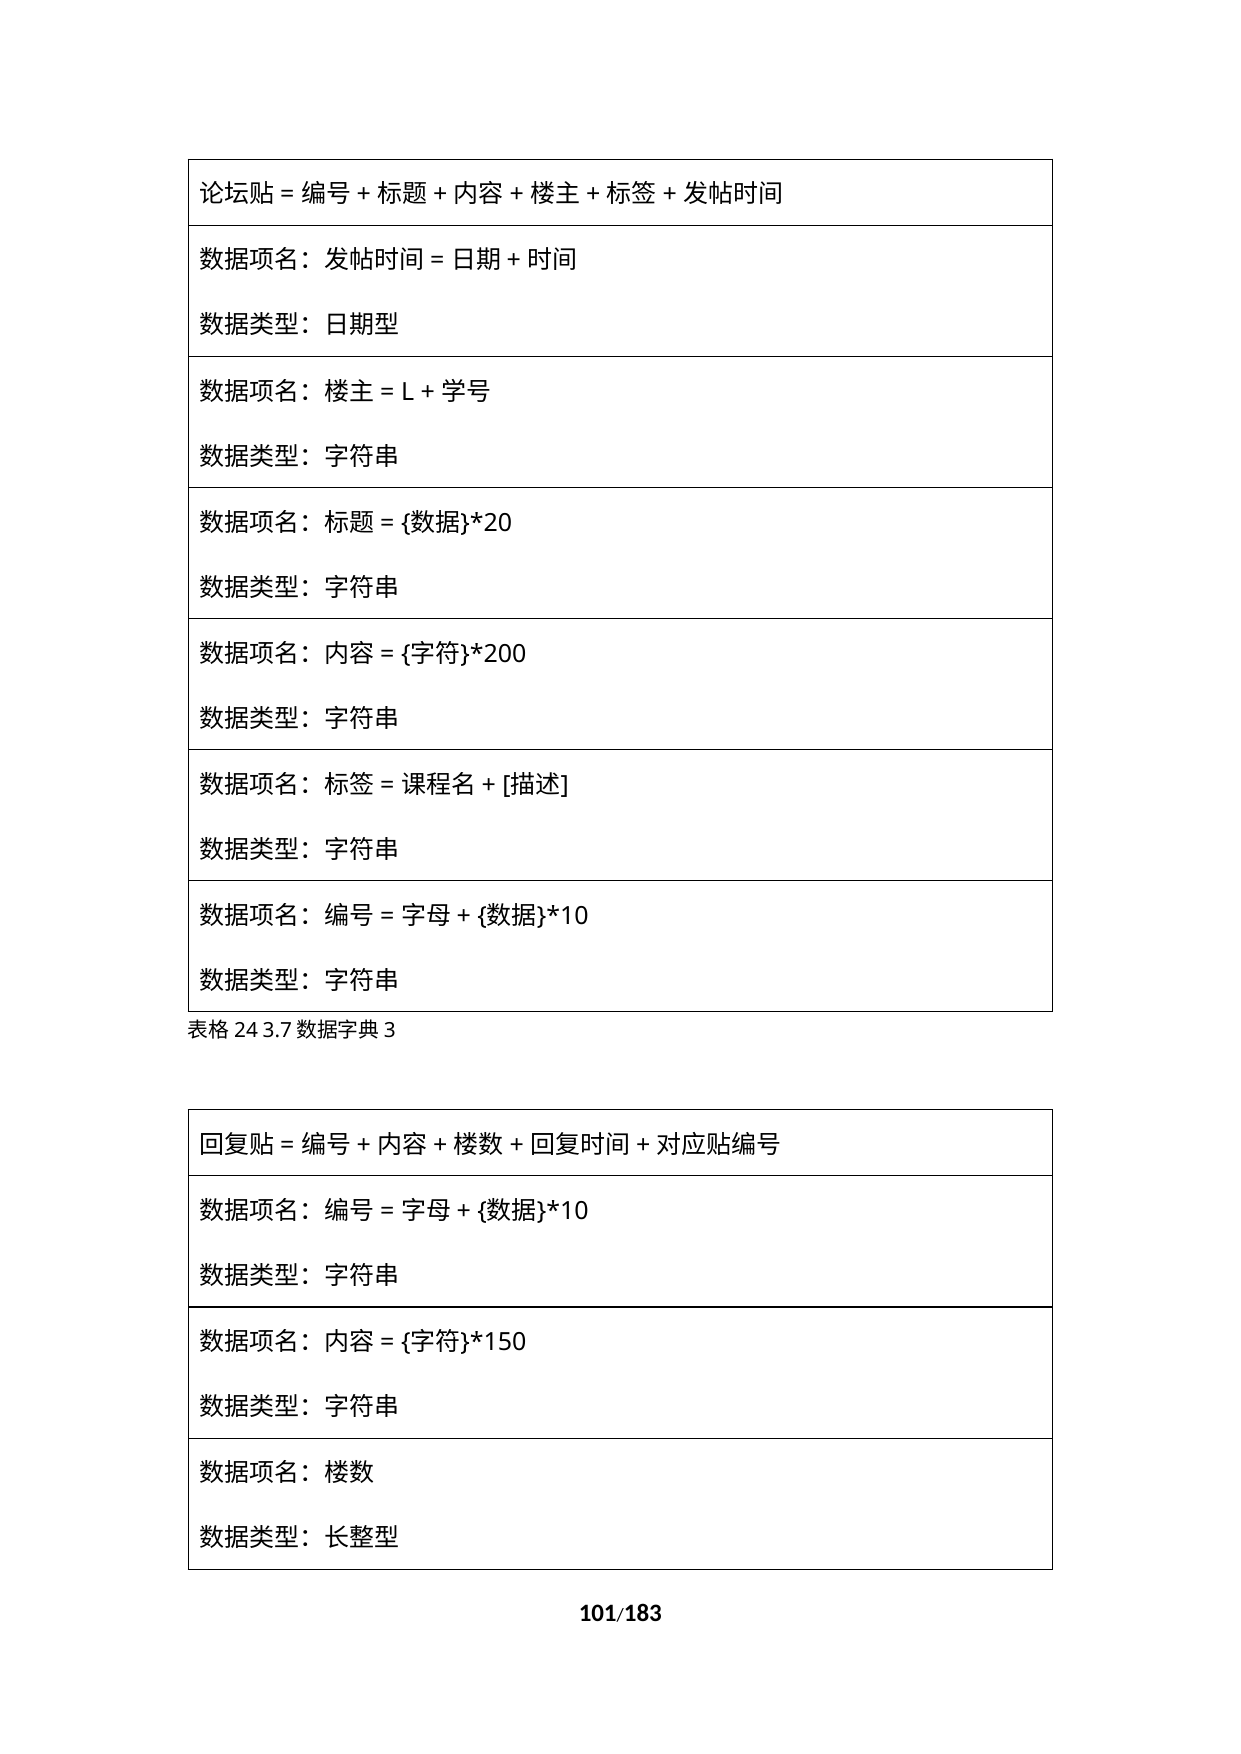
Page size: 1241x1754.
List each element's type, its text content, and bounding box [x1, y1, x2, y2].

table_cell 数据项名：楼主 = L + 学号 数据类型：字符串 [189, 357, 1052, 487]
table_cell 数据项名：标题 = {数据}*20 数据类型：字符串 [189, 488, 1052, 618]
table_cell 数据项名：楼数 数据类型：长整型 [189, 1439, 1052, 1568]
table_cell 数据项名：编号 = 字母 + {数据}*10 数据类型：字符串 [189, 1176, 1052, 1306]
table_header 论坛贴 = 编号 + 标题 + 内容 + 楼主 + 标签 + 发帖时间 [189, 160, 1052, 224]
table_cell 数据项名：内容 = {字符}*200 数据类型：字符串 [189, 619, 1052, 749]
table_cell 数据项名：标签 = 课程名 + [描述] 数据类型：字符串 [189, 750, 1052, 880]
table_cell 数据项名：发帖时间 = 日期 + 时间 数据类型：日期型 [189, 226, 1052, 356]
table_cell 数据项名：内容 = {字符}*150 数据类型：字符串 [189, 1308, 1052, 1437]
table_cell 数据项名：编号 = 字母 + {数据}*10 数据类型：字符串 [189, 881, 1052, 1011]
table_header 回复贴 = 编号 + 内容 + 楼数 + 回复时间 + 对应贴编号 [189, 1110, 1052, 1175]
text 表格 24 3.7数据字典3 [187, 1012, 1053, 1044]
